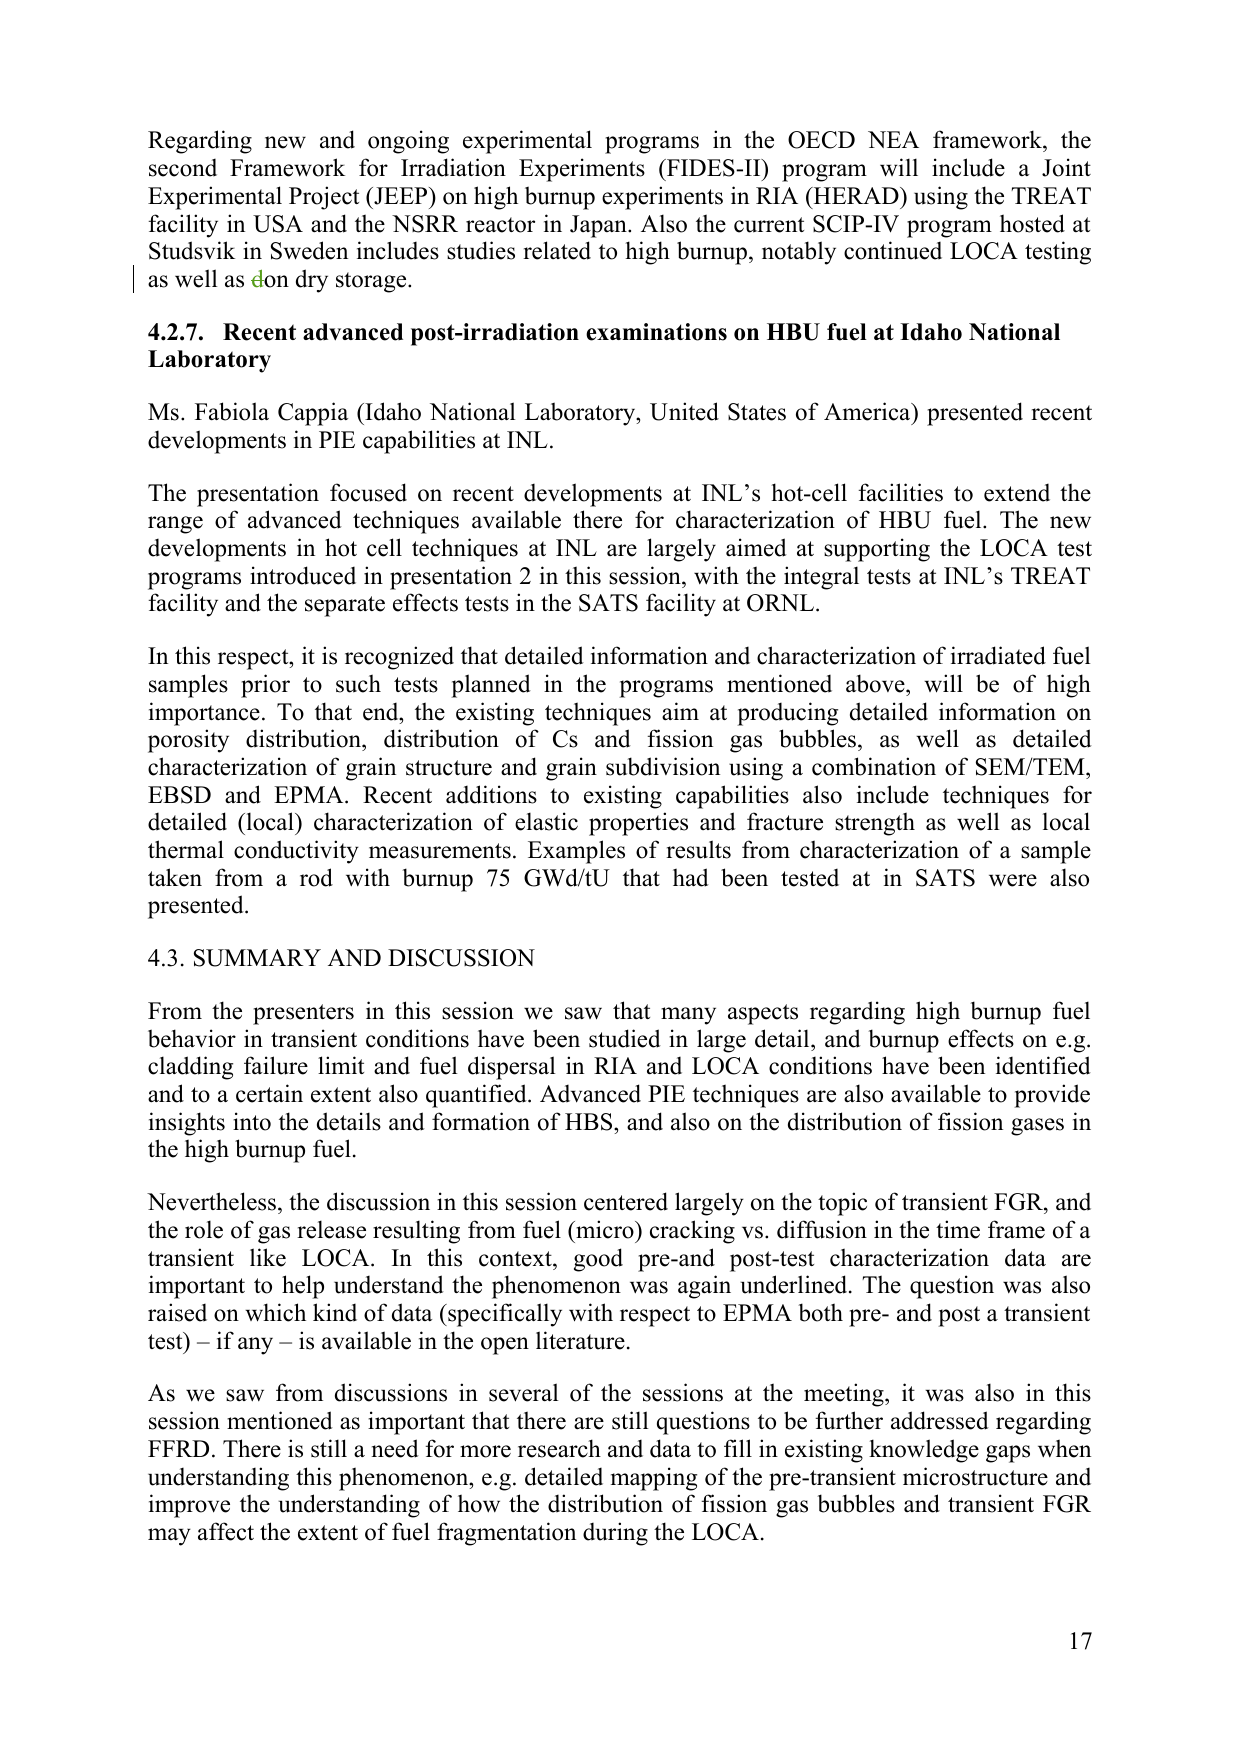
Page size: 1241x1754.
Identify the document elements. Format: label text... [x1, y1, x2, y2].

text From the presenters in this session we saw that many aspects regarding high burnup fuel behavior in transient conditions have been studied in large detail, and burnup effects on e.g. cladding failure limit and fuel dispersal in RIA and LOCA conditions have been identified and to a certain extent also quantified. Advanced PIE techniques are also available to provide insights into the details and formation of HBS, and also on the distribution of fission gases in the high burnup fuel. [148, 997, 1092, 1163]
text Nevertheless, the discussion in this session centered largely on the topic of transient FGR, and the role of gas release resulting from fuel (micro) cracking vs. diffusion in the time frame of a transient like LOCA. In this context, good pre-and post-test characterization data are important to help understand the phenomenon was again underlined. The question was also raised on which kind of data (specifically with respect to EPMA both pre- and post a transient test) – if any – is available in the open literature. [148, 1188, 1092, 1354]
subtitle SUMMARY AND DISCUSSION [148, 944, 1092, 972]
text The presentation focused on recent developments at INL’s hot-cell facilities to extend the range of advanced techniques available there for characterization of HBU fuel. The new developments in hot cell techniques at INL are largely aimed at supporting the LOCA test programs introduced in presentation 2 in this session, with the integral tests at INL’s TREAT facility and the separate effects tests in the SATS facility at ORNL. [148, 479, 1092, 617]
subtitle Recent advanced post-irradiation examinations on HBU fuel at Idaho National Laboratory [148, 318, 1092, 373]
text In this respect, it is recognized that detailed information and characterization of irradiated fuel samples prior to such tests planned in the programs mentioned above, will be of high importance. To that end, the existing techniques aim at producing detailed information on porosity distribution, distribution of Cs and fission gas bubbles, as well as detailed characterization of grain structure and grain subdivision using a combination of SEM/TEM, EBSD and EPMA. Recent additions to existing capabilities also include techniques for detailed (local) characterization of elastic properties and fracture strength as well as local thermal conductivity measurements. Examples of results from characterization of a sample taken from a rod with burnup 75 GWd/tU that had been tested at in SATS were also presented. [148, 642, 1092, 919]
text Ms. Fabiola Cappia (Idaho National Laboratory, United States of America) presented recent developments in PIE capabilities at INL. [148, 398, 1092, 454]
text Regarding new and ongoing experimental programs in the OECD NEA framework, the second Framework for Irradiation Experiments (FIDES-II) program will include a Joint Experimental Project (JEEP) on high burnup experiments in RIA (HERAD) using the TREAT facility in USA and the NSRR reactor in Japan. Also the current SCIP-IV program hosted at Studsvik in Sweden includes studies related to high burnup, notably continued LOCA testing as well as on dry storage. [148, 127, 1092, 293]
text As we saw from discussions in several of the sessions at the meeting, it was also in this session mentioned as important that there are still questions to be further addressed regarding FFRD. There is still a need for more research and data to fill in existing knowledge gaps when understanding this phenomenon, e.g. detailed mapping of the pre-transient microstructure and improve the understanding of how the distribution of fission gas bubbles and transient FGR may affect the extent of fuel fragmentation during the LOCA. [148, 1379, 1092, 1546]
